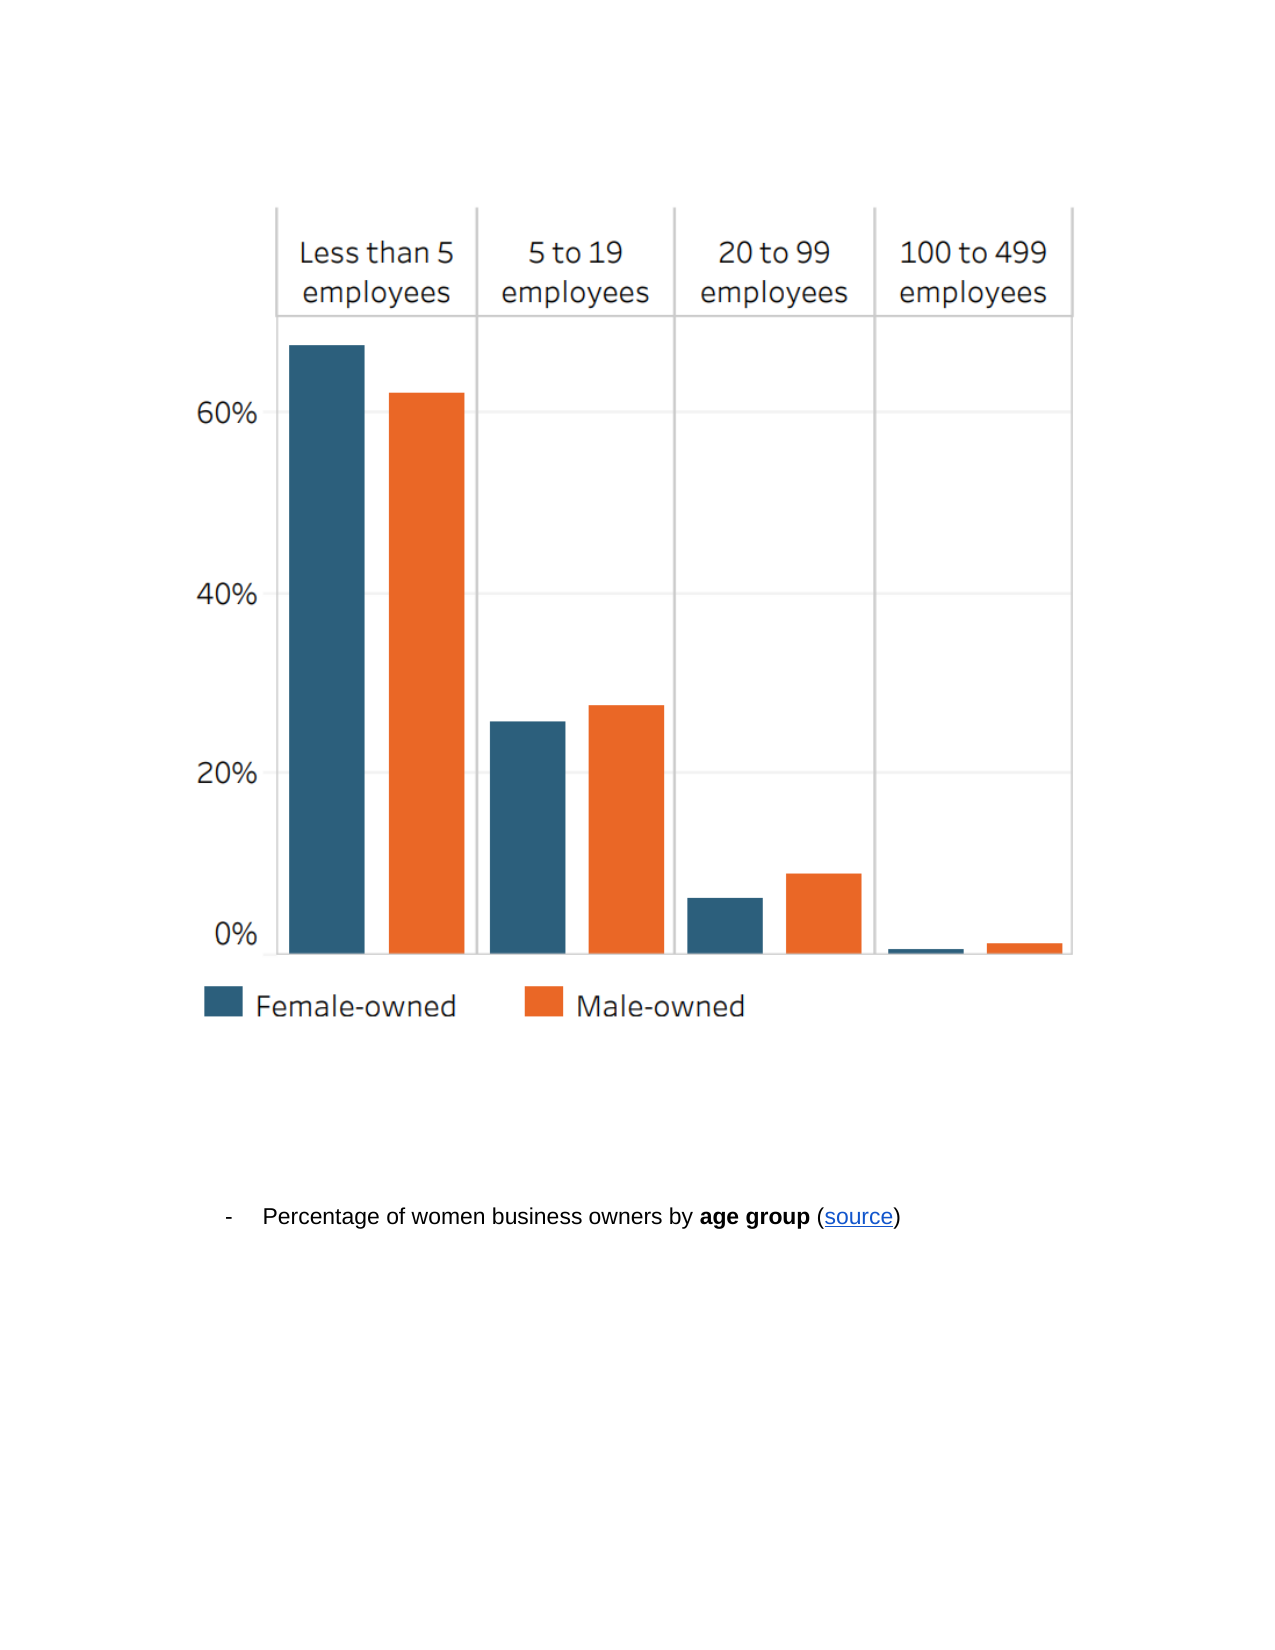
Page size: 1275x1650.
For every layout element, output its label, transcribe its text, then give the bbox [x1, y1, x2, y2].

list Percentage of women business owners by age group (source) [225, 1203, 1087, 1230]
picture [187, 187, 1088, 1049]
